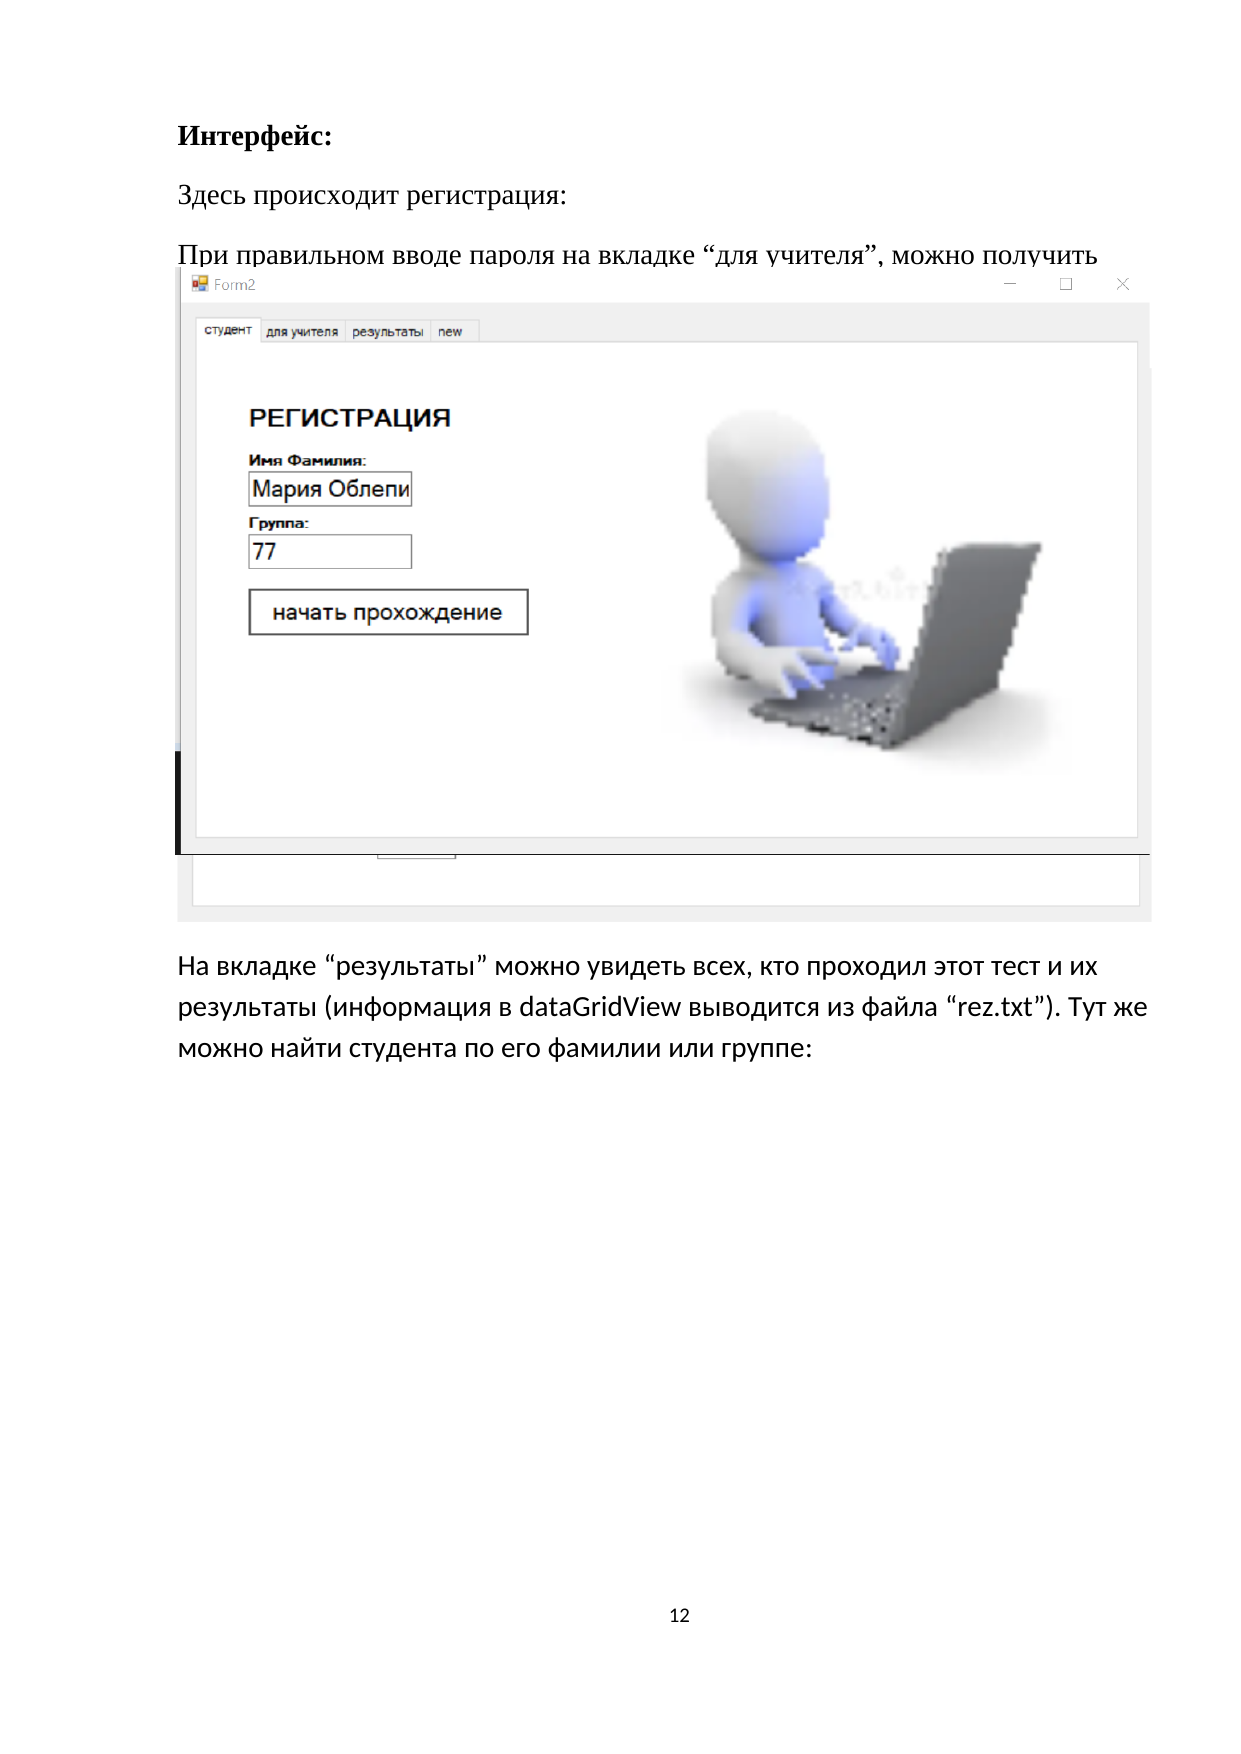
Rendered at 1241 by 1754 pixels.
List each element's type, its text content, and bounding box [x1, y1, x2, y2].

text На вкладке “результаты” можно увидеть всех, кто проходил этот тест и их результаты (информация в dataGridView выводится из файла “rez.txt”). Тут же можно найти студента по его фамилии или группе: [177, 947, 1181, 1064]
picture [175, 267, 1152, 922]
text Интерфейс: [177, 118, 1181, 152]
text При правильном вводе пароля на вкладке “для учителя”, можно получить доступ к редактированию вопросов, ответов и картинок к ним: [177, 237, 1181, 309]
text Здесь происходит регистрация: [177, 177, 1181, 211]
